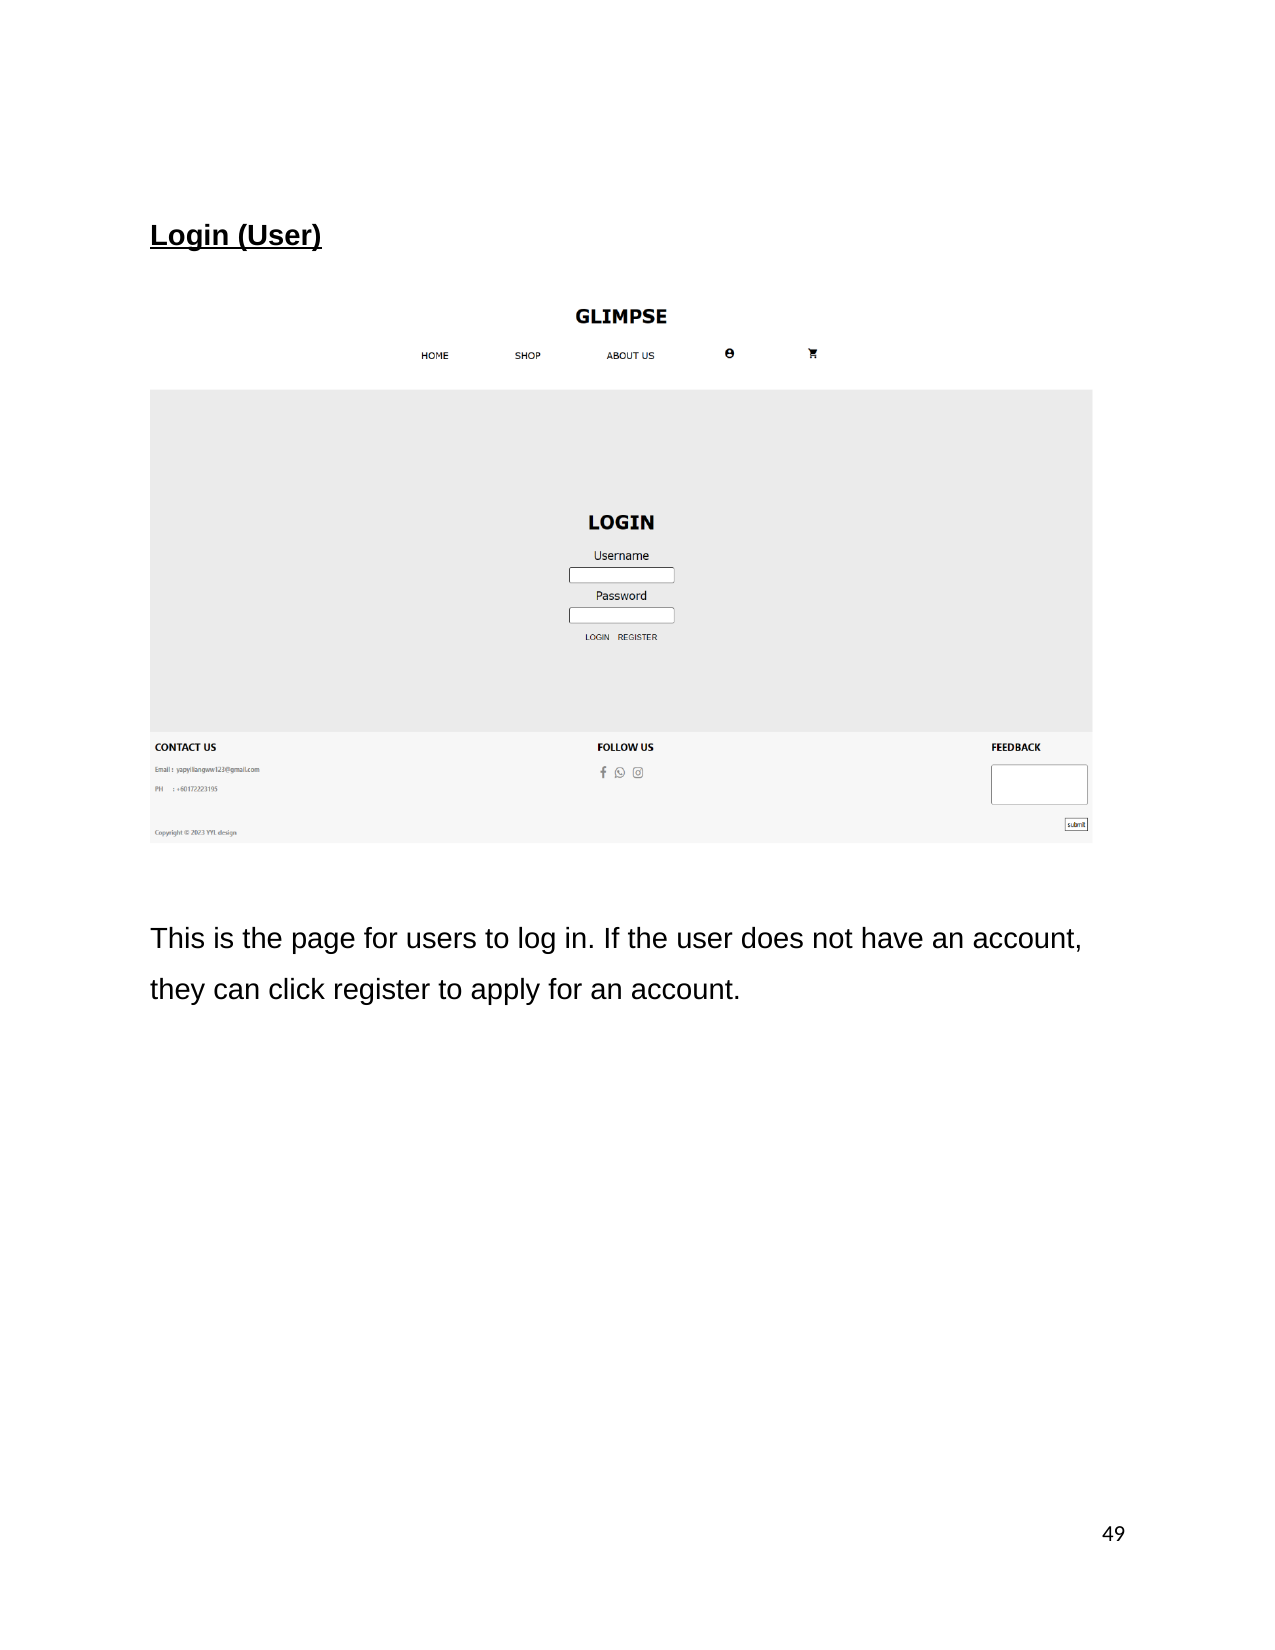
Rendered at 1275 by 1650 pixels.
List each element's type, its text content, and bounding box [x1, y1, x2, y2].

text This is the page for users to log in. If the user does not have an account, they can click register to apply for an account. [150, 905, 1125, 1005]
text Login (User) [150, 218, 1125, 251]
picture [150, 284, 1188, 905]
